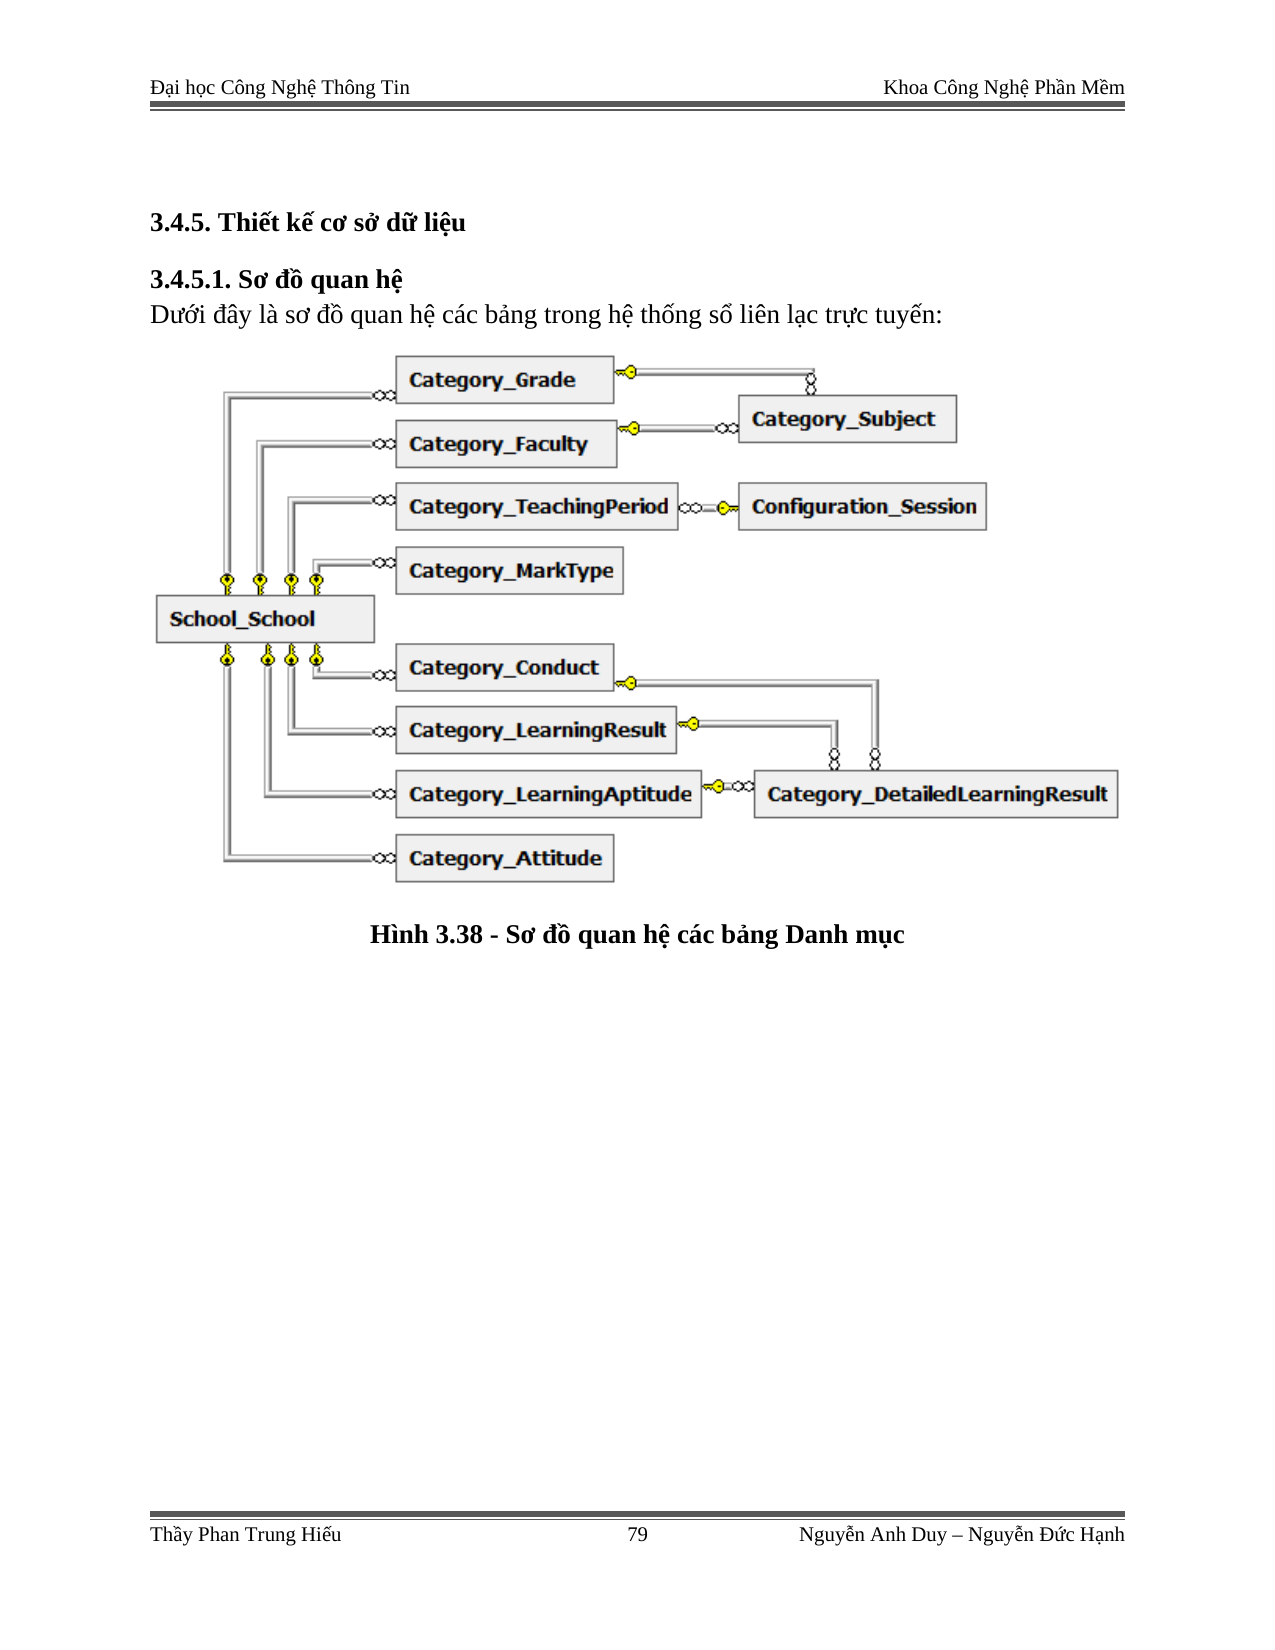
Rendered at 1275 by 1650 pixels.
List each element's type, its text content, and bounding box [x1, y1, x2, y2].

subtitle 3.4.5. Thiết kế cơ sở dữ liệu [150, 206, 1125, 237]
subtitle Hình 3.38 - Sơ đồ quan hệ các bảng Danh mục [150, 918, 1125, 949]
text Dưới đây là sơ đồ quan hệ các bảng trong hệ thống sổ liên lạc trực tuyến: [150, 298, 1125, 329]
picture [150, 334, 1125, 889]
subtitle 3.4.5.1. Sơ đồ quan hệ [150, 263, 1125, 294]
